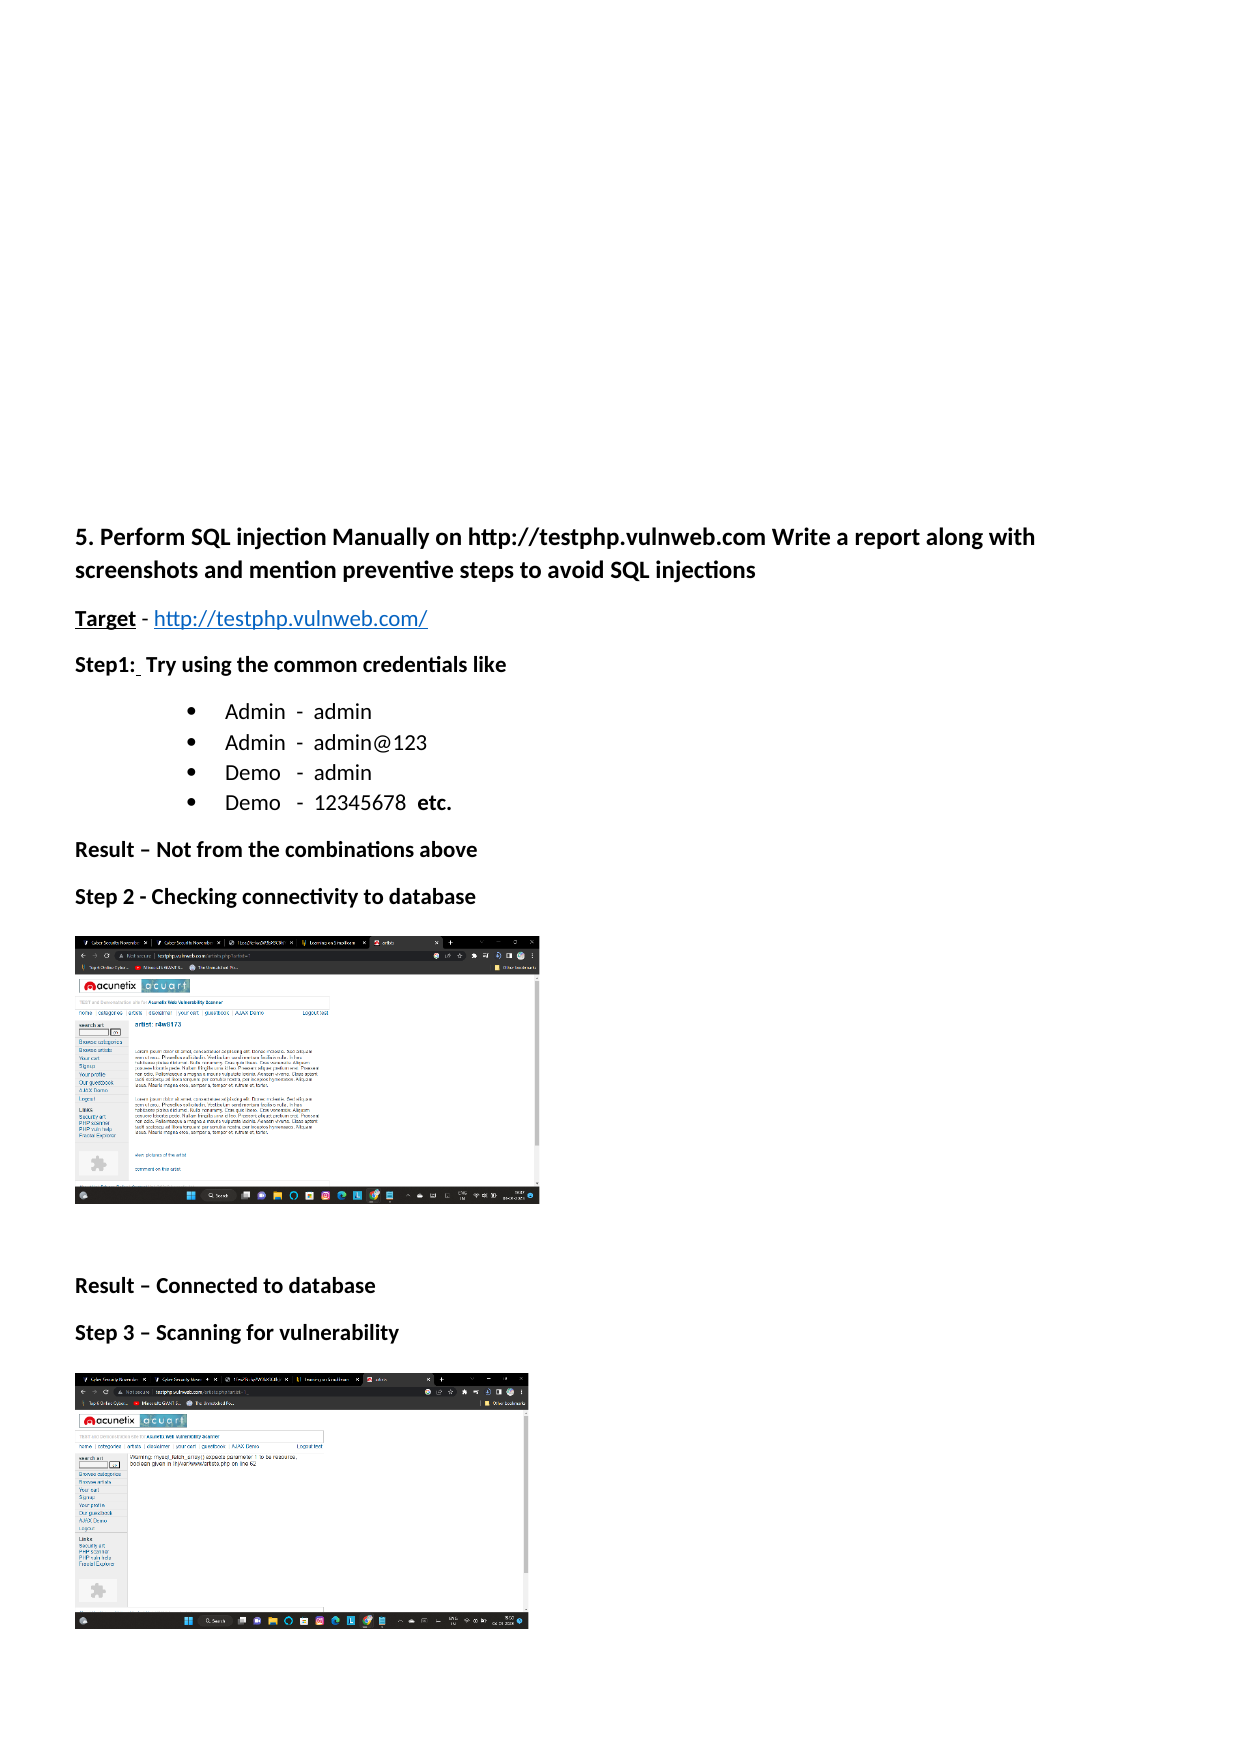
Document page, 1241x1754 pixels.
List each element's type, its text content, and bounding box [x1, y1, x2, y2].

picture [75, 1373, 529, 1629]
text Step 3 – Scanning for vulnerability [75, 1318, 1165, 1347]
list Demo - 12345678 etc. [187, 788, 1165, 816]
text Result – Not from the combinations above [75, 835, 1165, 863]
list Demo - admin [187, 758, 1165, 786]
text Result – Connected to database [75, 1272, 1165, 1300]
text Target - http://testphp.vulnweb.com/ [75, 604, 1165, 632]
list Admin - admin@123 [187, 728, 1165, 756]
text Step1: Try using the common credentials like [75, 651, 1165, 679]
text 5. Perform SQL injection Manually on http://testphp.vulnweb.com Write a report along with screenshots and mention preventive steps to avoid SQL injections [75, 521, 1165, 585]
picture [75, 936, 540, 1204]
text Step 2 - Checking connectivity to database [75, 882, 1165, 910]
list Admin - admin [187, 697, 1165, 726]
